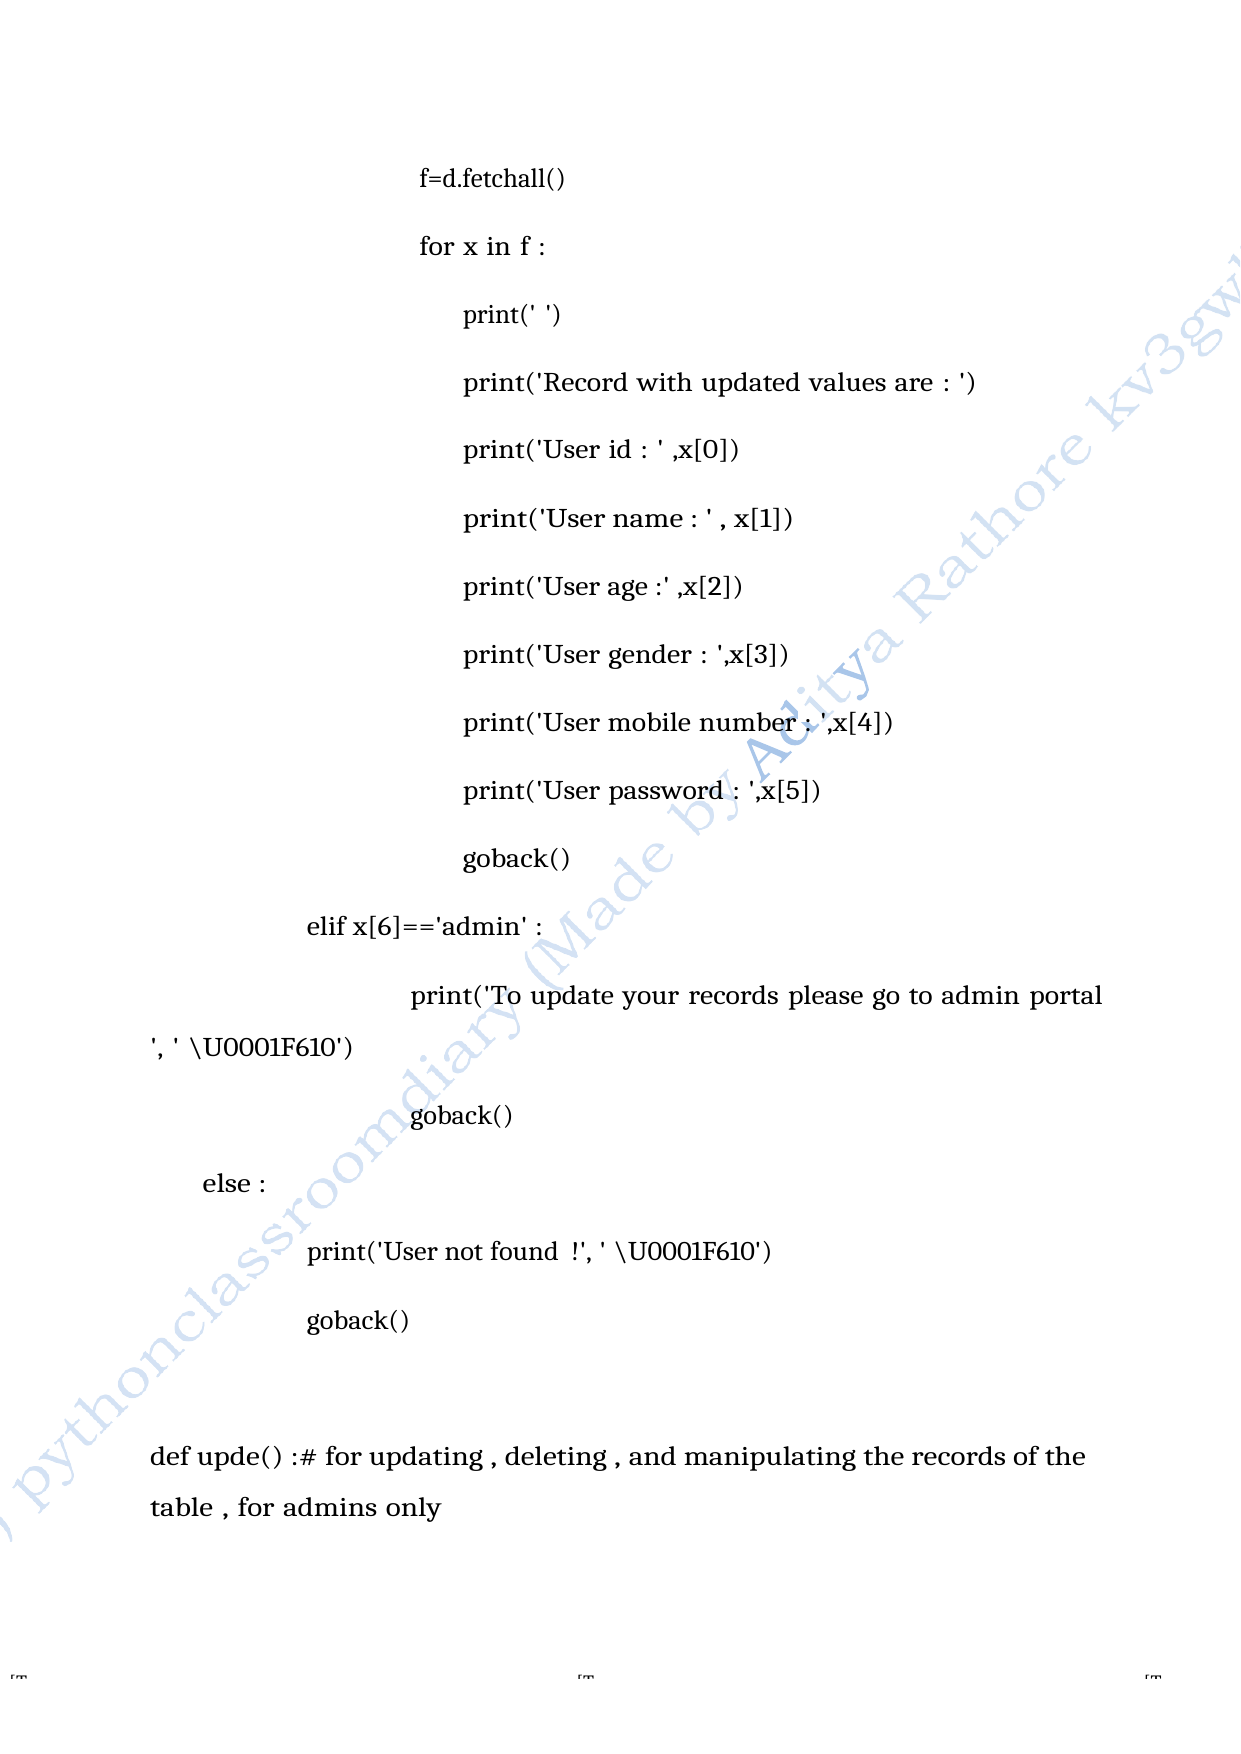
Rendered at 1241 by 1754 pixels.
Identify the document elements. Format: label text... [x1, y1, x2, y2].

text else : [202, 1168, 1240, 1199]
text goback() [410, 1100, 1240, 1131]
picture [892, 253, 1241, 624]
text print(' ') [463, 299, 1240, 330]
text print('To update your records please go to admin portal [410, 980, 1240, 1011]
text print('Record with updated values are : ') print('User id : ' ,x[0]) [463, 367, 1000, 466]
picture [0, 768, 738, 1542]
text ', ' \U0001F610') [150, 1032, 1240, 1063]
text f=d.fetchall() for x in f : [419, 163, 576, 262]
text print('User name : ' , x[1]) [463, 502, 1240, 534]
text print('User gender : ',x[3]) print('User mobile number : ',x[4]) print('User password : ',x[5]) goback() [463, 639, 909, 874]
text print('User age :' ,x[2]) [463, 571, 1240, 602]
text elif x[6]=='admin' : [307, 911, 1240, 942]
text print('User not found !', ' \U0001F610') goback() [307, 1236, 835, 1336]
text def upde() :# for updating , deleting , and manipulating the records of the table , for admins only [150, 1441, 1130, 1523]
picture [864, 629, 904, 639]
